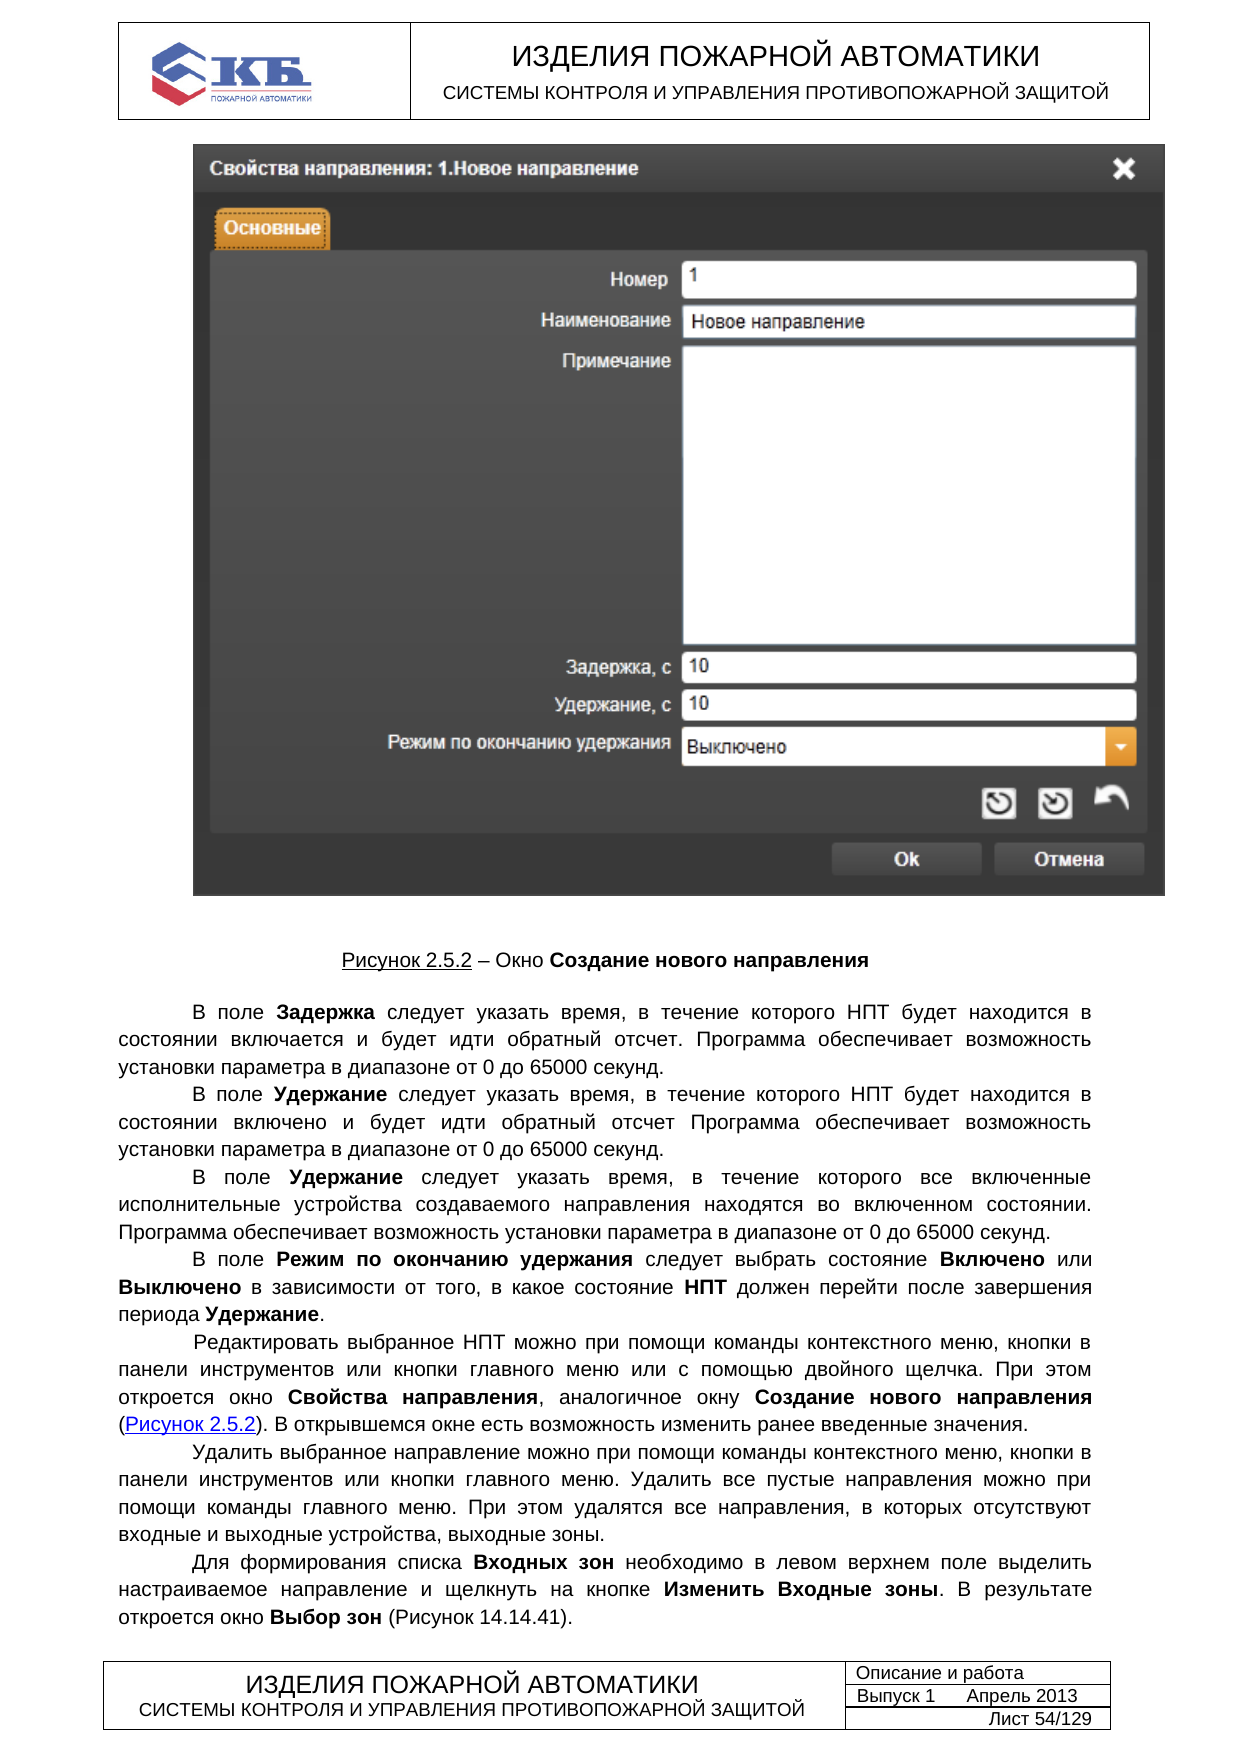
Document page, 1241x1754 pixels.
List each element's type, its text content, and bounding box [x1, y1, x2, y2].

list В поле Задержка следует указать время, в течение которого НПТ будет находится в состоянии включается и будет идти обратный отсчет. Программа обеспечивает возможность установки параметра в диапазоне от 0 до 65000 секунд. [118, 1000, 1092, 1079]
text Рисунок 2.5.2 – Окно Создание нового направления [118, 948, 1092, 972]
list Редактировать выбранное НПТ можно при помощи команды контекстного меню, кнопки в панели инструментов или кнопки главного меню или с помощью двойного щелчка. При этом откроется окно Свойства направления, аналогичное окну Создание нового направления (Рисунок 2.5.2). В открывшемся окне есть возможность изменить ранее введенные значения. [118, 1330, 1092, 1436]
picture [148, 34, 325, 115]
list Для формирования списка Входных зон необходимо в левом верхнем поле выделить настраиваемое направление и щелкнуть на кнопке Изменить Входные зоны. В результате откроется окно Выбор зон (Рисунок 14.14.41). [118, 1550, 1092, 1629]
picture [193, 144, 1165, 896]
list В поле Режим по окончанию удержания следует выбрать состояние Включено или Выключено в зависимости от того, в какое состояние НПТ должен перейти после завершения периода Удержание. [118, 1247, 1092, 1326]
list Удалить выбранное направление можно при помощи команды контекстного меню, кнопки в панели инструментов или кнопки главного меню. Удалить все пустые направления можно при помощи команды главного меню. При этом удалятся все направления, в которых отсутствуют входные и выходные устройства, выходные зоны. [118, 1440, 1092, 1546]
list В поле Удержание следует указать время, в течение которого НПТ будет находится в состоянии включено и будет идти обратный отсчет Программа обеспечивает возможность установки параметра в диапазоне от 0 до 65000 секунд. [118, 1082, 1092, 1161]
list В поле Удержание следует указать время, в течение которого все включенные исполнительные устройства создаваемого направления находятся во включенном состоянии. Программа обеспечивает возможность установки параметра в диапазоне от 0 до 65000 секунд. [118, 1165, 1092, 1244]
